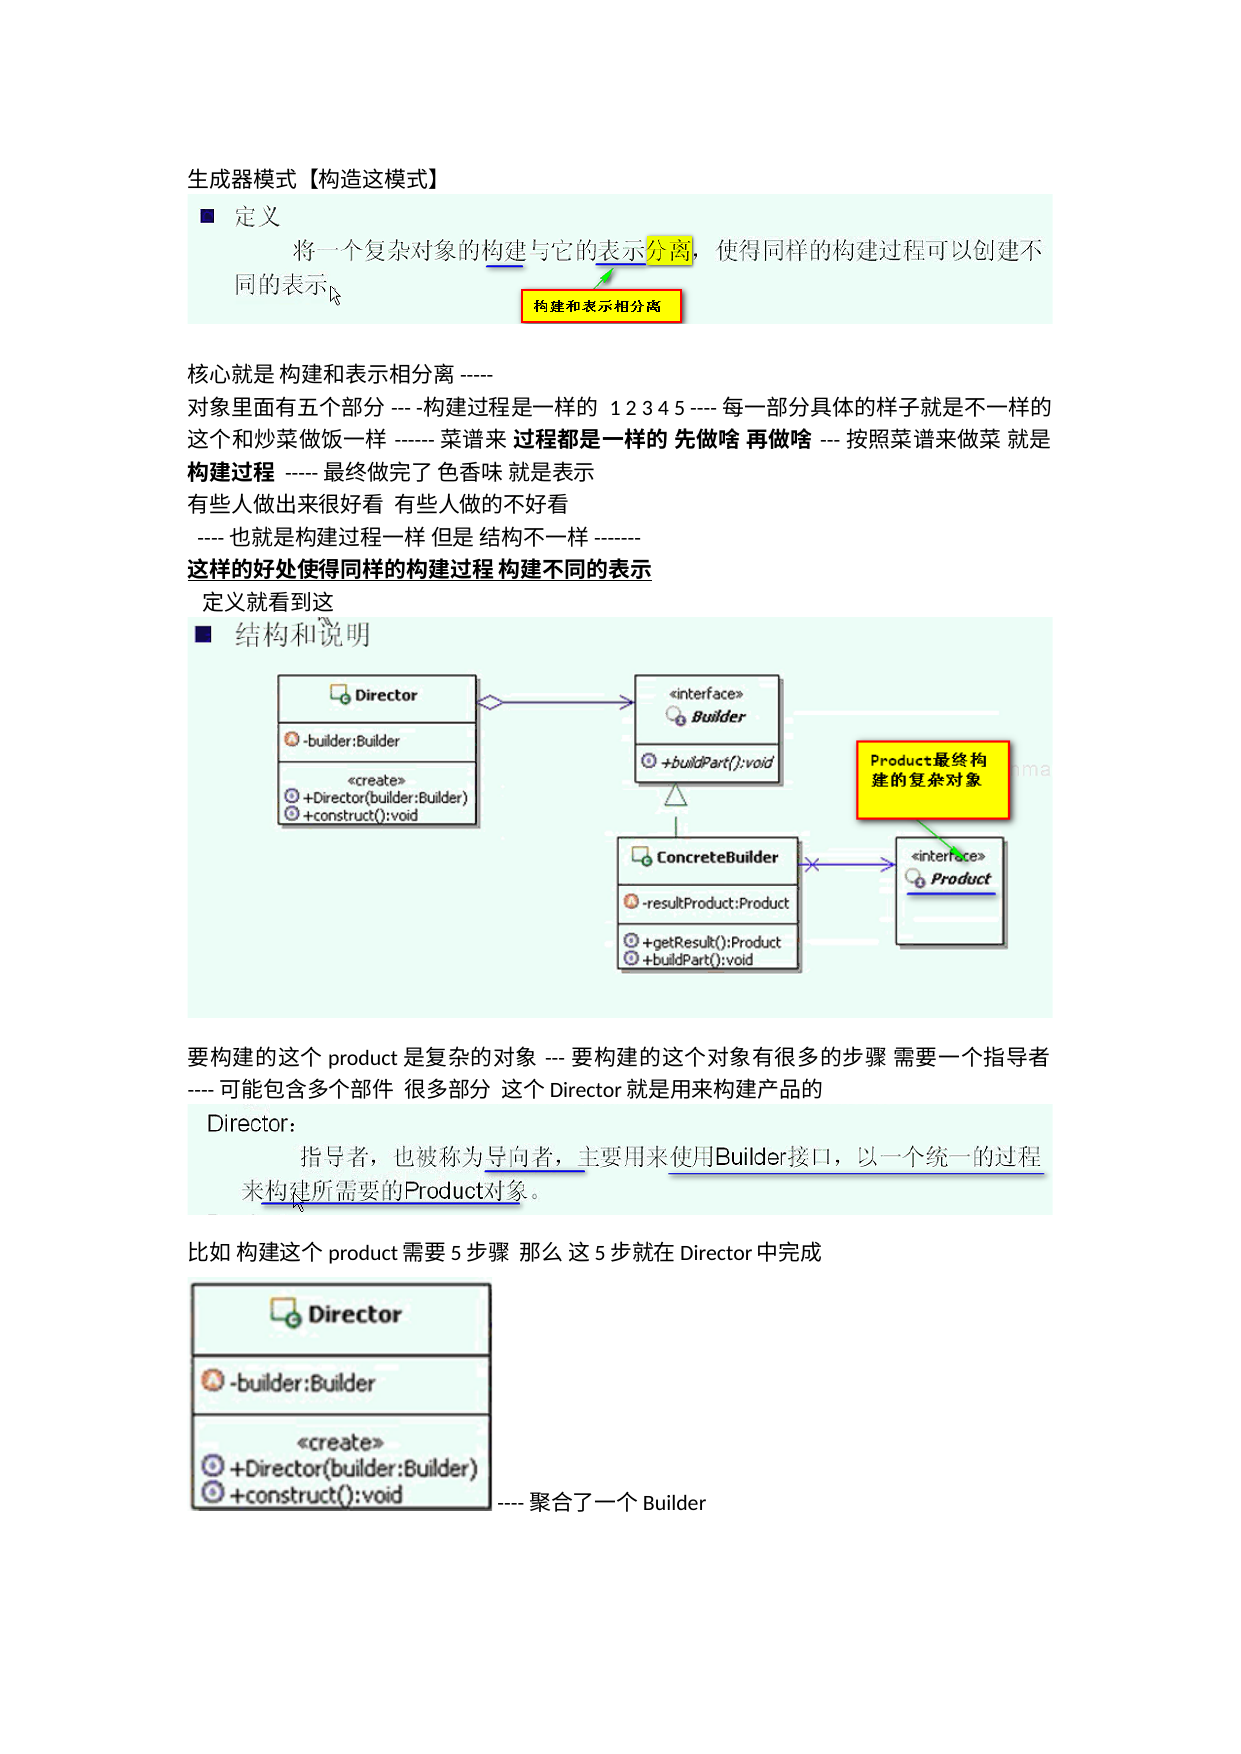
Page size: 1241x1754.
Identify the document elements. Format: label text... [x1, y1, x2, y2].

text 要构建的这个product是复杂的对象 --- 要构建的这个对象有很多的步骤 需要一个指导者 ---- 可能包含多个部件 很多部分 这个Director就是用来构建产品的 [187, 1039, 1053, 1104]
text 有些人做出来很好看 有些人做的不好看 [187, 487, 1053, 519]
text 核心就是 构建和表示相分离 ----- [187, 357, 1053, 389]
text 生成器模式【构造这模式】 [187, 162, 1053, 194]
text 比如 构建这个product需要5步骤 那么 这5步就在Director中完成 [187, 1234, 1053, 1267]
text ---- 也就是构建过程一样 但是 结构不一样 ------- [187, 519, 1053, 552]
text 对象里面有五个部分 --- -构建过程是一样的 1 2 3 4 5 ---- 每一部分具体的样子就是不一样的 这个和炒菜做饭一样 ------ 菜谱来 过程都是一样的 先做啥 再做啥 --- 按照菜谱来做菜 就是构建过程 ----- 最终做完了 色香味 就是表示 [187, 389, 1053, 487]
picture [187, 1104, 1053, 1215]
text 这样的好处使得同样的构建过程 构建不同的表示 [187, 552, 1053, 584]
text 定义就看到这 [187, 584, 1053, 617]
picture [187, 194, 1053, 324]
picture [187, 617, 1053, 1018]
picture [187, 1277, 493, 1511]
